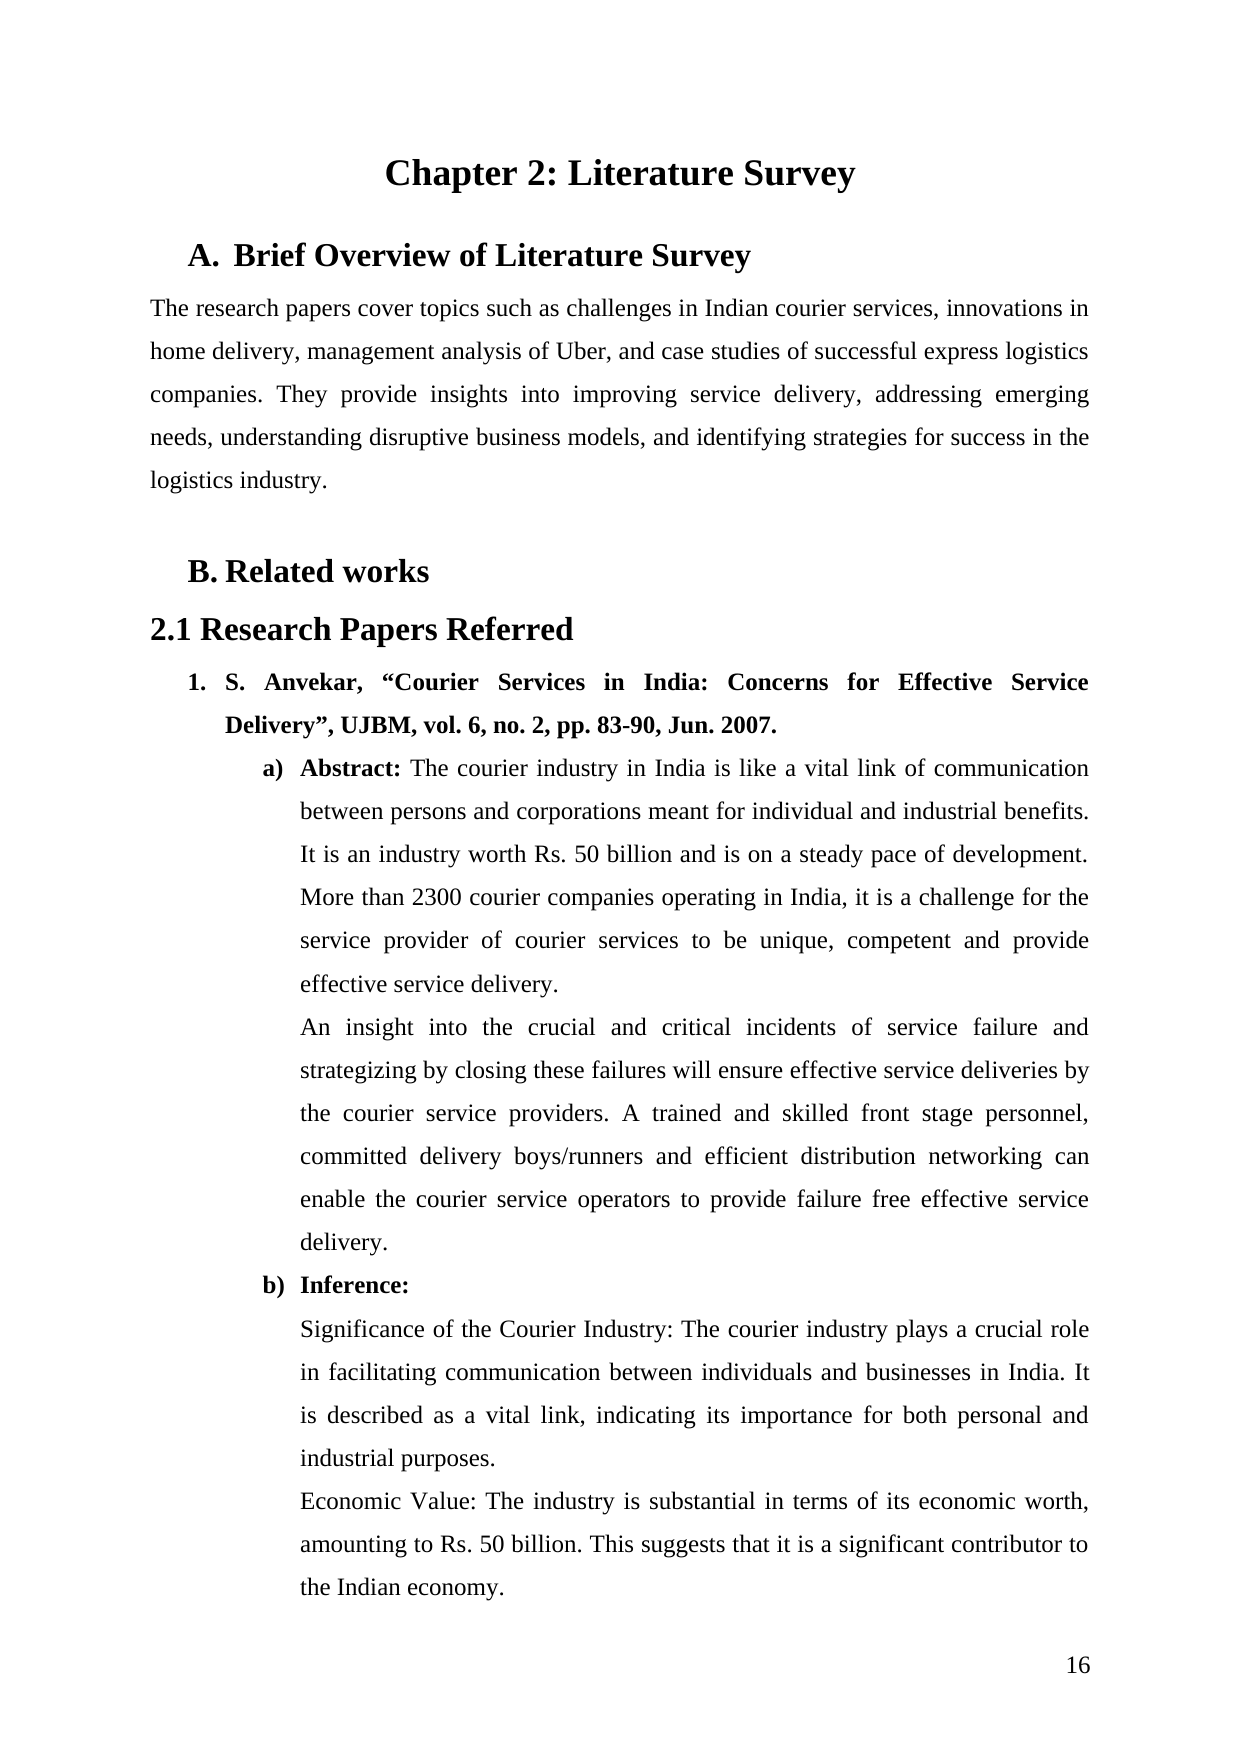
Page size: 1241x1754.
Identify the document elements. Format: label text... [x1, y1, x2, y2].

text An insight into the crucial and critical incidents of service failure and strategizing by closing these failures will ensure effective service deliveries by the courier service providers. A trained and skilled front stage personnel, committed delivery boys/runners and efficient distribution networking can enable the courier service operators to provide failure free effective service delivery. [300, 1012, 1090, 1256]
list Abstract: The courier industry in India is like a vital link of communication between persons and corporations meant for individual and industrial benefits. It is an industry worth Rs. 50 billion and is on a steady pace of development. More than 2300 courier companies operating in India, it is a challenge for the service provider of courier services to be unique, competent and provide effective service delivery. [262, 753, 1090, 997]
list S. Anvekar, “Courier Services in India: Concerns for Effective Service Delivery”, UJBM, vol. 6, no. 2, pp. 83-90, Jun. 2007. [187, 667, 1090, 739]
text Significance of the Courier Industry: The courier industry plays a crucial role in facilitating communication between individuals and businesses in India. It is described as a vital link, indicating its importance for both personal and industrial purposes. [300, 1314, 1090, 1472]
text Economic Value: The industry is substantial in terms of its economic worth, amounting to Rs. 50 billion. This suggests that it is a significant contributor to the Indian economy. [300, 1486, 1090, 1601]
text 2.1 Research Papers Referred [150, 609, 1090, 648]
text Chapter 2: Literature Survey [150, 150, 1090, 193]
list Inference: [262, 1271, 1090, 1299]
list Related works [187, 552, 1090, 590]
list Brief Overview of Literature Survey [187, 236, 1090, 274]
text The research papers cover topics such as challenges in Indian courier services, innovations in home delivery, management analysis of Uber, and case studies of successful express logistics companies. They provide insights into improving service delivery, addressing emerging needs, understanding disruptive business models, and identifying strategies for success in the logistics industry. [150, 293, 1090, 494]
